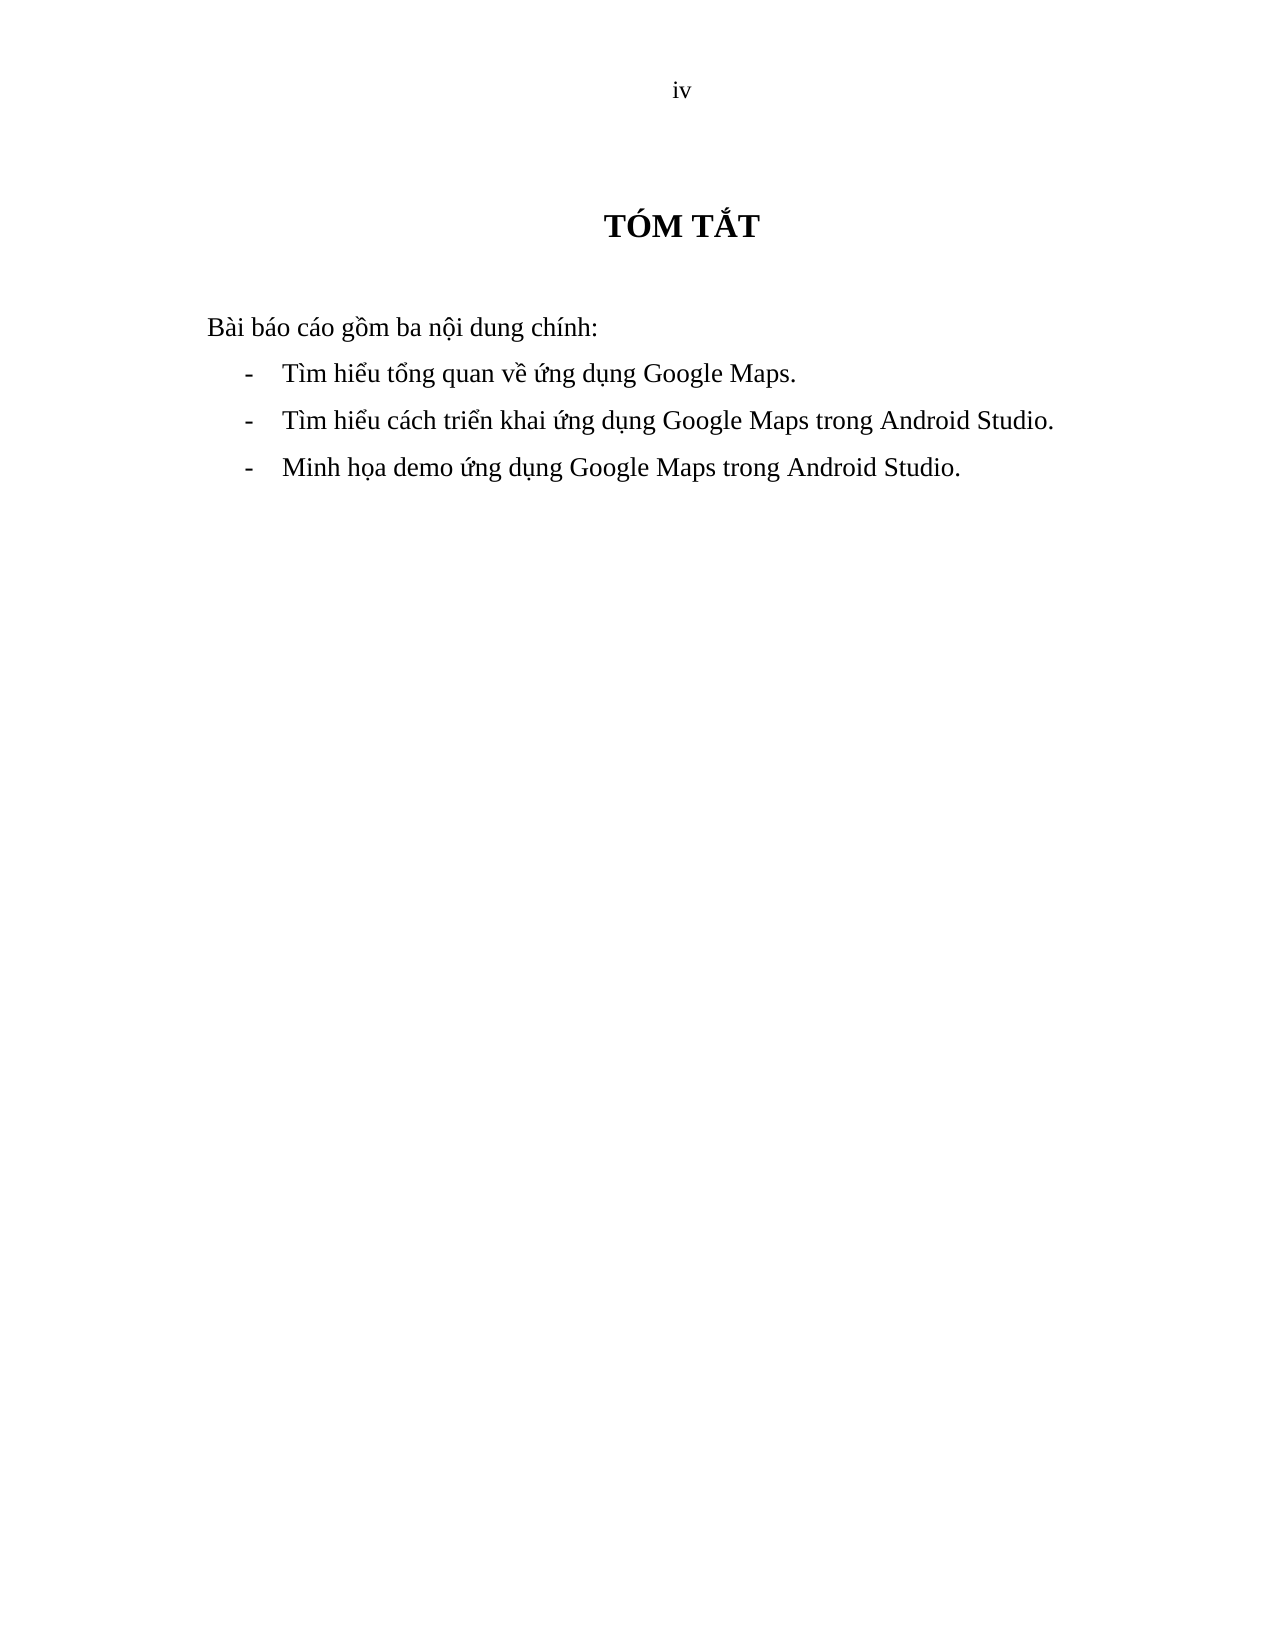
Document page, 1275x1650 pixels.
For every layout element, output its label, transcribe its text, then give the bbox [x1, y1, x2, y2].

text Bài báo cáo gồm ba nội dung chính: [207, 311, 1157, 342]
text TÓM TẮT [207, 207, 1157, 245]
list Minh họa demo ứng dụng Google Maps trong Android Studio. [244, 451, 1157, 482]
list Tìm hiểu cách triển khai ứng dụng Google Maps trong Android Studio. [244, 404, 1157, 435]
list Tìm hiểu tổng quan về ứng dụng Google Maps. [244, 358, 1157, 389]
